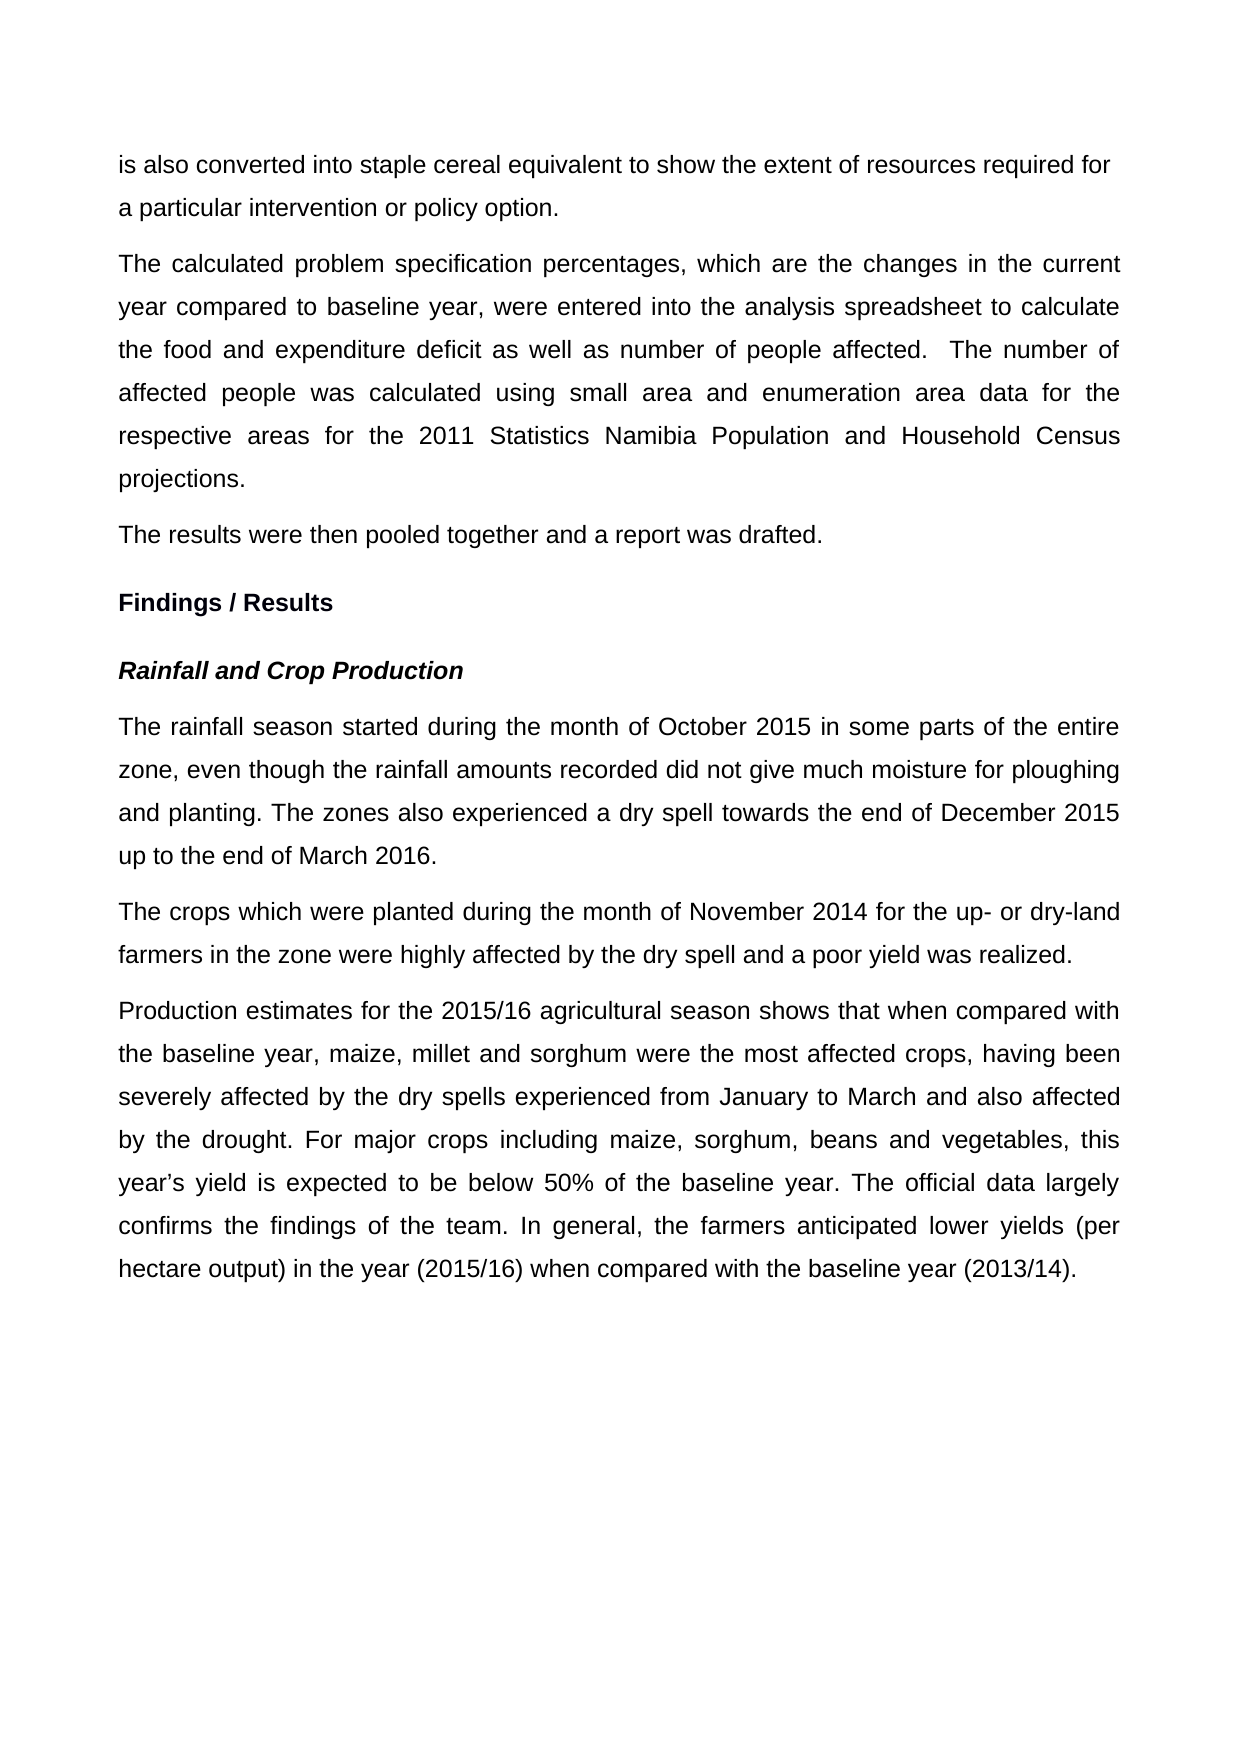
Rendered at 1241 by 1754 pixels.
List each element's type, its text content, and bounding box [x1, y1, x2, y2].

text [118, 150, 1122, 222]
text Production estimates for the 2015/16 agricultural season shows that when compared with the baseline year, maize, millet and sorghum were the most affected crops, having been severely affected by the dry spells experienced from January to March and also affected by the drought. For major crops including maize, sorghum, beans and vegetables, this year’s yield is expected to be below 50% of the baseline year. The official data largely confirms the findings of the team. In general, the farmers anticipated lower yields (per hectare output) in the year (2015/16) when compared with the baseline year (2013/14). [118, 996, 1122, 1283]
text The rainfall season started during the month of October 2015 in some parts of the entire zone, even though the rainfall amounts recorded did not give much moisture for ploughing and planting. The zones also experienced a dry spell towards the end of December 2015 up to the end of March 2016. [118, 712, 1122, 870]
text The crops which were planted during the month of November 2014 for the up- or dry-land farmers in the zone were highly affected by the dry spell and a poor yield was realized. [118, 897, 1122, 969]
text The results were then pooled together and a report was drafted. [118, 520, 1122, 549]
text The calculated problem specification percentages, which are the changes in the current year compared to baseline year, were entered into the analysis spreadsheet to calculate the food and expenditure deficit as well as number of people affected. The number of affected people was calculated using small area and enumeration area data for the respective areas for the 2011 Statistics Namibia Population and Household Census projections. [118, 249, 1122, 493]
subtitle Findings / Results [118, 588, 1122, 617]
subtitle Rainfall and Crop Production [118, 656, 1122, 685]
